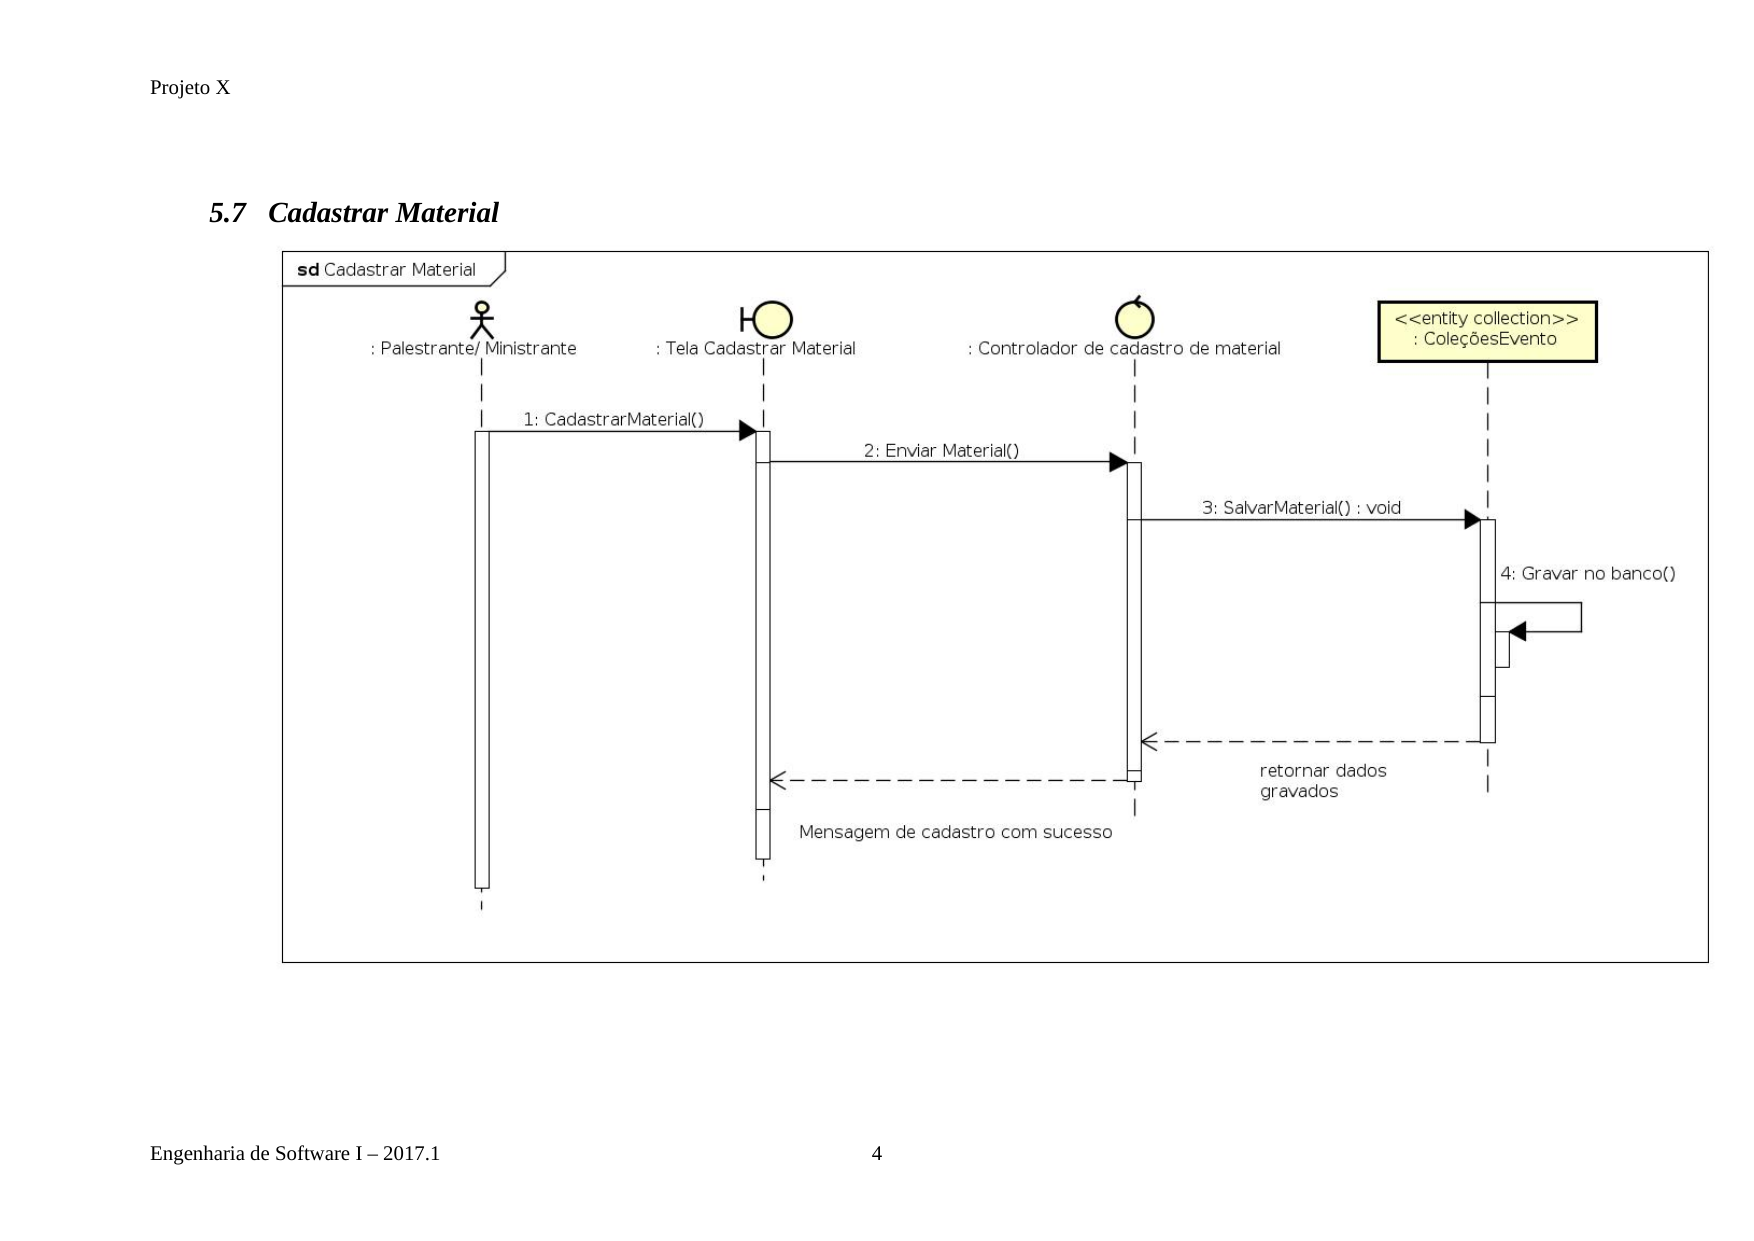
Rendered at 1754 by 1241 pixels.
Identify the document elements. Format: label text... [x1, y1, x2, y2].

list Cadastrar Material [209, 196, 1604, 229]
picture [268, 237, 1723, 976]
